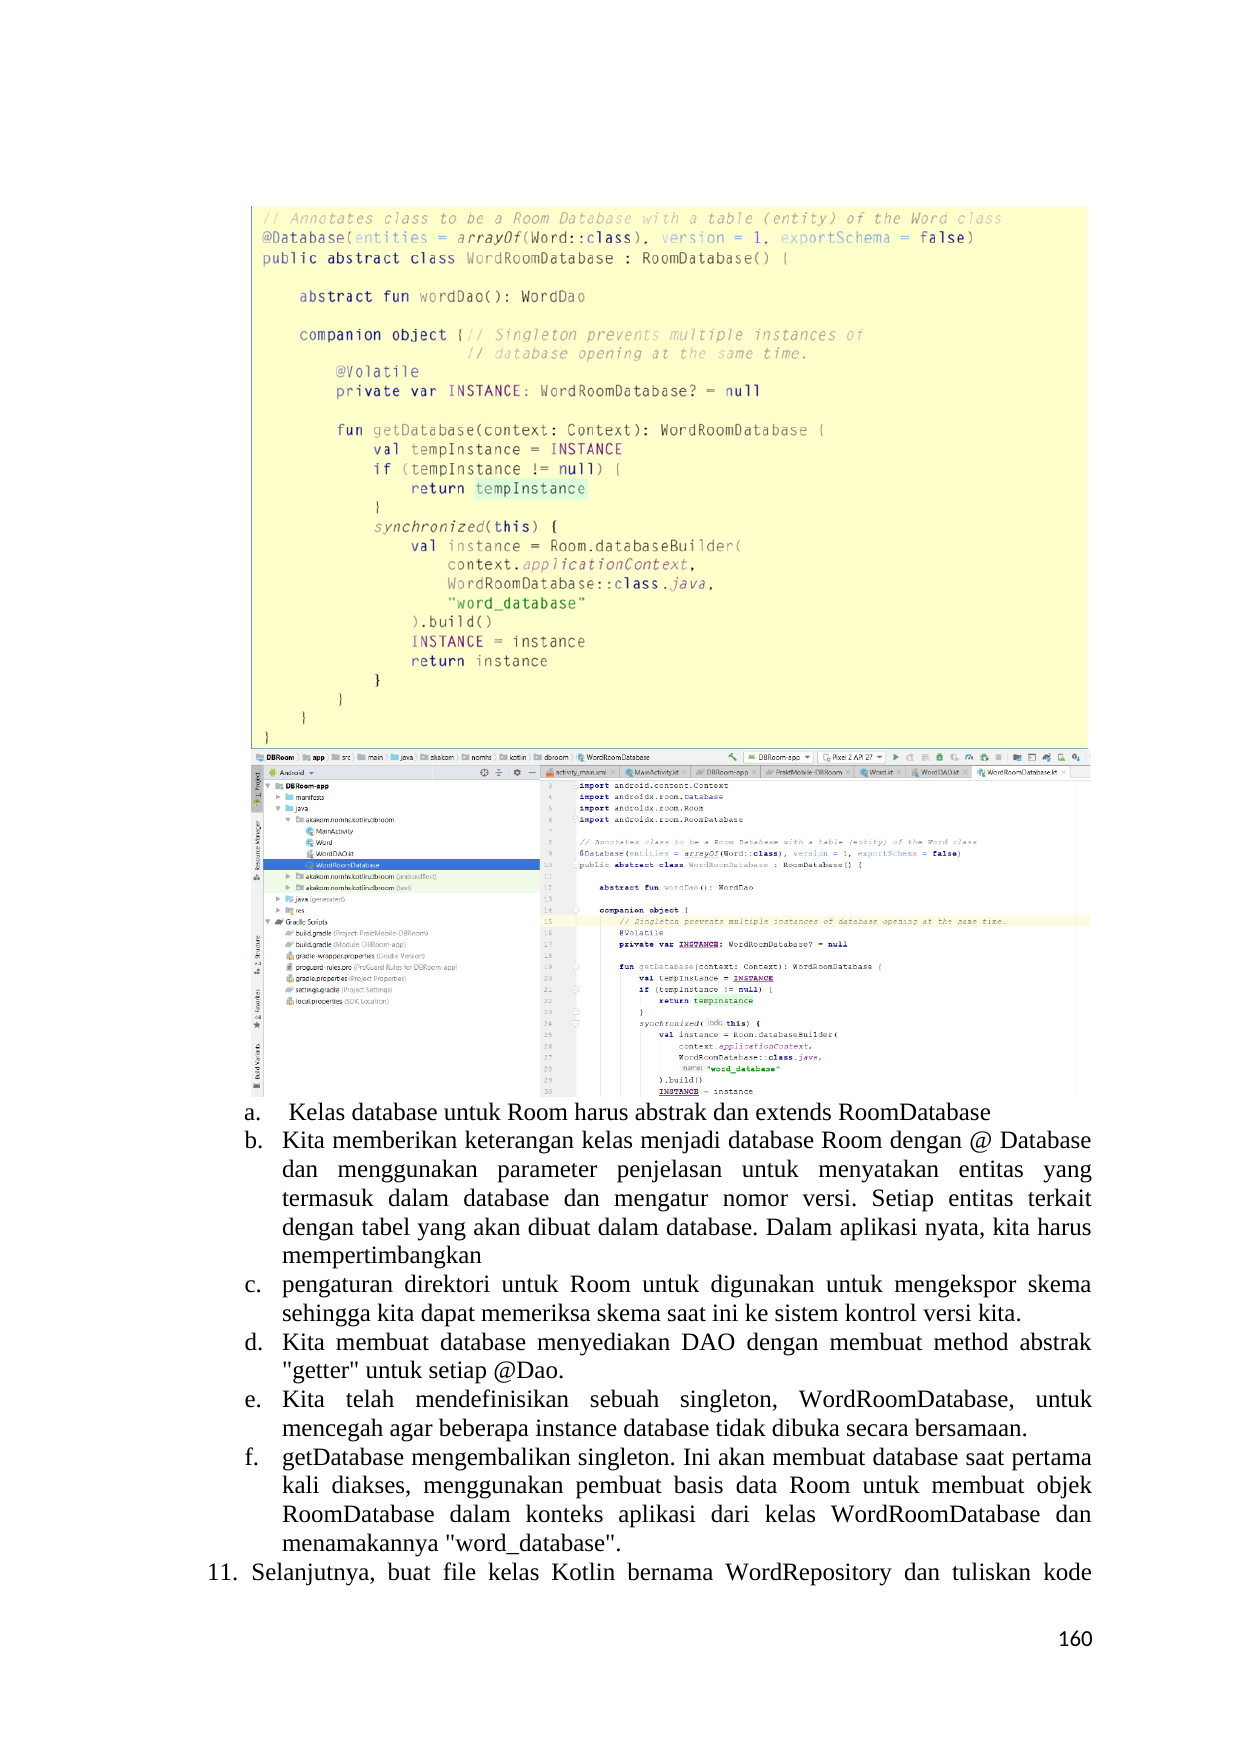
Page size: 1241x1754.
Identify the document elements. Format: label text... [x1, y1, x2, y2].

list Kelas database untuk Room harus abstrak dan extends RoomDatabase [244, 1097, 1092, 1126]
picture [251, 206, 1091, 1097]
list pengaturan direktori untuk Room untuk digunakan untuk mengekspor skema sehingga kita dapat memeriksa skema saat ini ke sistem kontrol versi kita. [244, 1269, 1092, 1327]
list Kita membuat database menyediakan DAO dengan membuat method abstrak "getter" untuk setiap @Dao. [244, 1327, 1092, 1384]
list getDatabase mengembalikan singleton. Ini akan membuat database saat pertama kali diakses, menggunakan pembuat basis data Room untuk membuat objek RoomDatabase dalam konteks aplikasi dari kelas WordRoomDatabase dan menamakannya "word_database". [244, 1442, 1092, 1557]
list Kita memberikan keterangan kelas menjadi database Room dengan @ Database dan menggunakan parameter penjelasan untuk menyatakan entitas yang termasuk dalam database dan mengatur nomor versi. Setiap entitas terkait dengan tabel yang akan dibuat dalam database. Dalam aplikasi nyata, kita harus mempertimbangkan [244, 1126, 1092, 1269]
list Kita telah mendefinisikan sebuah singleton, WordRoomDatabase, untuk mencegah agar beberapa instance database tidak dibuka secara bersamaan. [244, 1384, 1092, 1442]
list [207, 1557, 1092, 1586]
